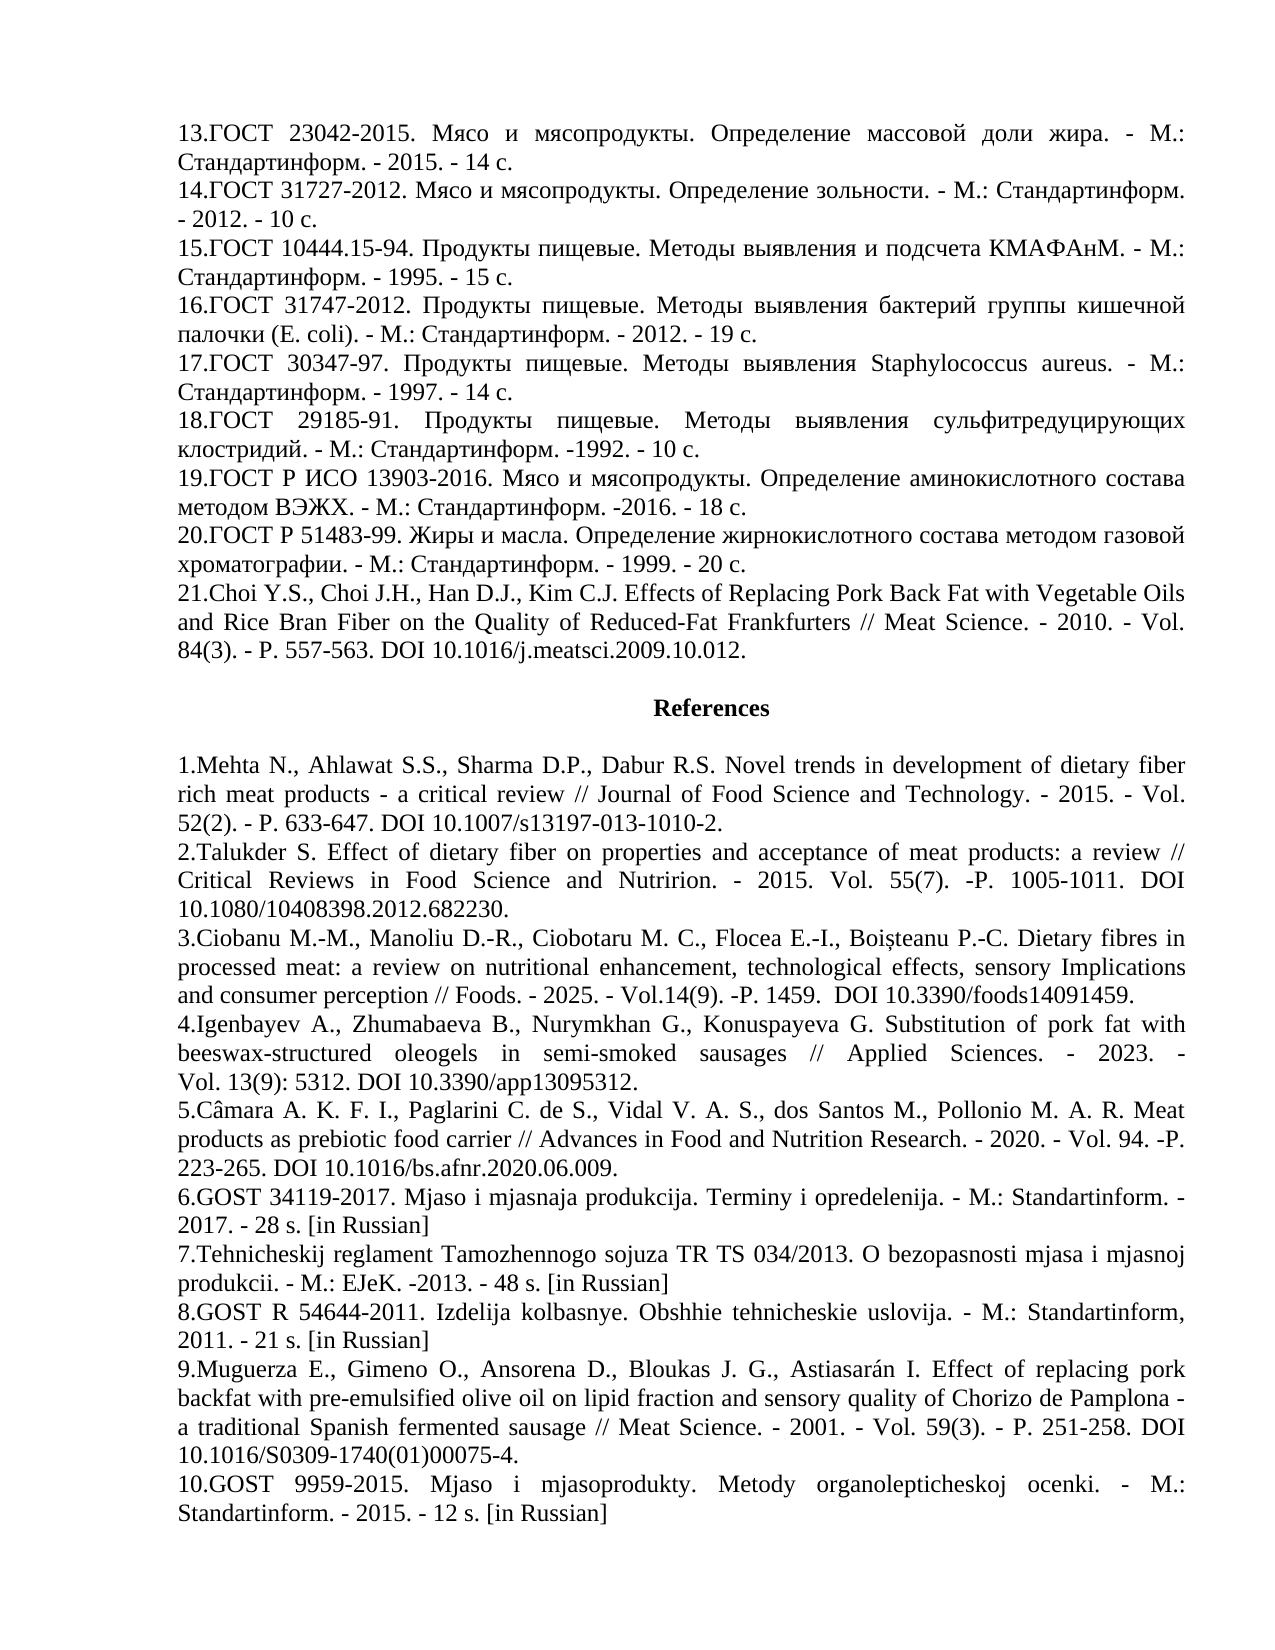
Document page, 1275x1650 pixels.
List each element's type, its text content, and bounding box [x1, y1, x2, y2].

text 10.GOST 9959-2015. Mjaso i mjasoprodukty. Metody organolepticheskoj ocenki. - M.: Standartinform. - 2015. - 12 s. [in Russian] [177, 1469, 1186, 1527]
text 9.Muguerza E., Gimeno O., Ansorena D., Bloukas J. G., Astiasarán I. Effect of replacing pork backfat with pre-emulsified olive oil on lipid fraction and sensory quality of Chorizo de Pamplona - a traditional Spanish fermented sausage // Meat Science. - 2001. - Vol. 59(3). - P. 251-258. DOI 10.1016/S0309-1740(01)00075-4. [177, 1354, 1186, 1469]
text 13.ГОСТ 23042-2015. Мясо и мясопродукты. Определение массовой доли жира. - М.: Стандартинформ. - 2015. - 14 с. [177, 118, 1186, 176]
text 16.ГОСТ 31747-2012. Продукты пищевые. Методы выявления бактерий группы кишечной палочки (E. coli). - М.: Стандартинформ. - 2012. - 19 с. [177, 291, 1186, 348]
text 14.ГОСТ 31727-2012. Мясо и мясопродукты. Определение зольности. - М.: Стандартинформ. - 2012. - 10 с. [177, 176, 1186, 233]
text 15.ГОСТ 10444.15-94. Продукты пищевые. Методы выявления и подсчета КМАФАнМ. - М.: Стандартинформ. - 1995. - 15 с. [177, 233, 1186, 291]
text 8.GOST R 54644-2011. Izdelija kolbasnye. Obshhie tehnicheskie uslovija. - M.: Standartinform, 2011. - 21 s. [in Russian] [177, 1297, 1186, 1354]
text 6.GOST 34119-2017. Mjaso i mjasnaja produkcija. Terminy i opredelenija. - M.: Standartinform. - 2017. - 28 s. [in Russian] [177, 1182, 1186, 1239]
text References [177, 693, 1186, 722]
text 4.Igenbayev A., Zhumabaeva B., Nurymkhan G., Konuspayeva G. Substitution of pork fat with beeswax-structured oleogels in semi-smoked sausages // Applied Sciences. - 2023. - Vol. 13(9): 5312. DOI 10.3390/app13095312. [177, 1009, 1186, 1096]
text 19.ГОСТ Р ИСО 13903-2016. Мясо и мясопродукты. Определение аминокислотного состава методом ВЭЖХ. - М.: Стандартинформ. -2016. - 18 с. [177, 463, 1186, 521]
text 5.Câmara A. K. F. I., Paglarini C. de S., Vidal V. A. S., dos Santos M., Pollonio M. A. R. Meat products as prebiotic food carrier // Advances in Food and Nutrition Research. - 2020. - Vol. 94. -P. 223-265. DOI 10.1016/bs.afnr.2020.06.009. [177, 1096, 1186, 1182]
text 2.Talukder S. Effect of dietary fiber on properties and acceptance of meat products: a review // Critical Reviews in Food Science and Nutririon. - 2015. Vol. 55(7). -P. 1005-1011. DOI 10.1080/10408398.2012.682230. [177, 837, 1186, 923]
text 7.Tehnicheskij reglament Tamozhennogo sojuza TR TS 034/2013. O bezopasnosti mjasa i mjasnoj produkcii. - M.: EJeK. -2013. - 48 s. [in Russian] [177, 1239, 1186, 1297]
text 20.ГОСТ Р 51483-99. Жиры и масла. Определение жирнокислотного состава методом газовой хроматографии. - М.: Стандартинформ. - 1999. - 20 с. [177, 521, 1186, 578]
text 21.Choi Y.S., Choi J.H., Han D.J., Kim C.J. Effects of Replacing Pork Back Fat with Vegetable Oils and Rice Bran Fiber on the Quality of Reduced-Fat Frankfurters // Meat Science. - 2010. - Vol. 84(3). - P. 557-563. DOI 10.1016/j.meatsci.2009.10.012. [177, 578, 1186, 664]
text 3.Ciobanu M.-M., Manoliu D.-R., Ciobotaru M. C., Flocea E.-I., Boișteanu P.-C. Dietary fibres in processed meat: a review on nutritional enhancement, technological effects, sensory Implications and consumer perception // Foods. - 2025. - Vol.14(9). -P. 1459. DOI 10.3390/foods14091459. [177, 923, 1186, 1009]
text 17.ГОСТ 30347-97. Продукты пищевые. Методы выявления Staphylococcus aureus. - М.: Стандартинформ. - 1997. - 14 с. [177, 348, 1186, 406]
text 18.ГОСТ 29185-91. Продукты пищевые. Методы выявления сульфитредуцирующих клостридий. - М.: Стандартинформ. -1992. - 10 с. [177, 406, 1186, 463]
